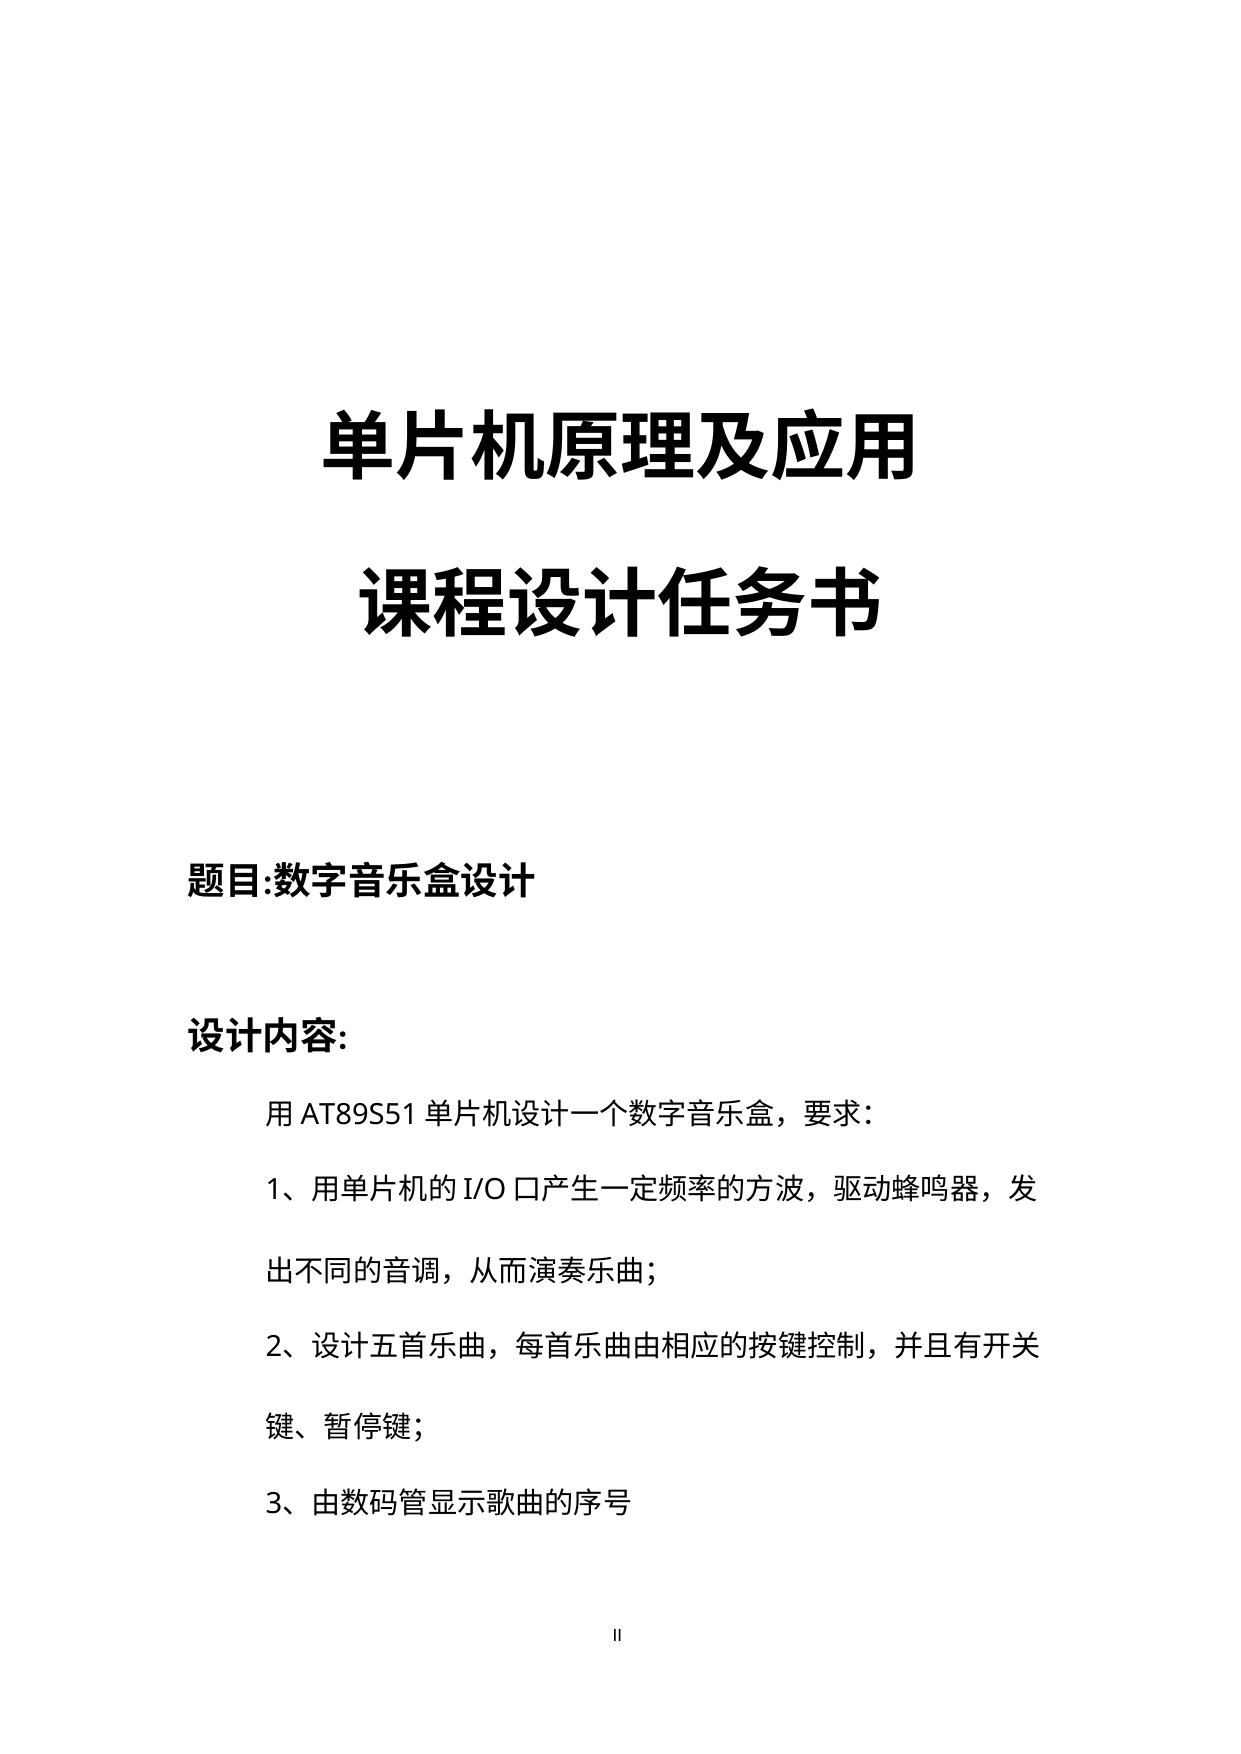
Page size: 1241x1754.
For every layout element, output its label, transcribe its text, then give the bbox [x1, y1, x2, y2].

text 课程设计任务书 [187, 533, 1053, 663]
text 单片机原理及应用 [187, 376, 1053, 506]
text 1、用单片机的I/O口产生一定频率的方波，驱动蜂鸣器，发出不同的音调，从而演奏乐曲； [265, 1155, 1053, 1301]
text 用AT89S51单片机设计一个数字音乐盒，要求： [265, 1079, 1053, 1144]
text 题目:数字音乐盒设计 [187, 846, 1053, 911]
text 2、设计五首乐曲，每首乐曲由相应的按键控制，并且有开关键、暂停键； [265, 1311, 1053, 1458]
text 3、由数码管显示歌曲的序号 [265, 1468, 1053, 1533]
text 设计内容: [187, 1001, 1053, 1066]
